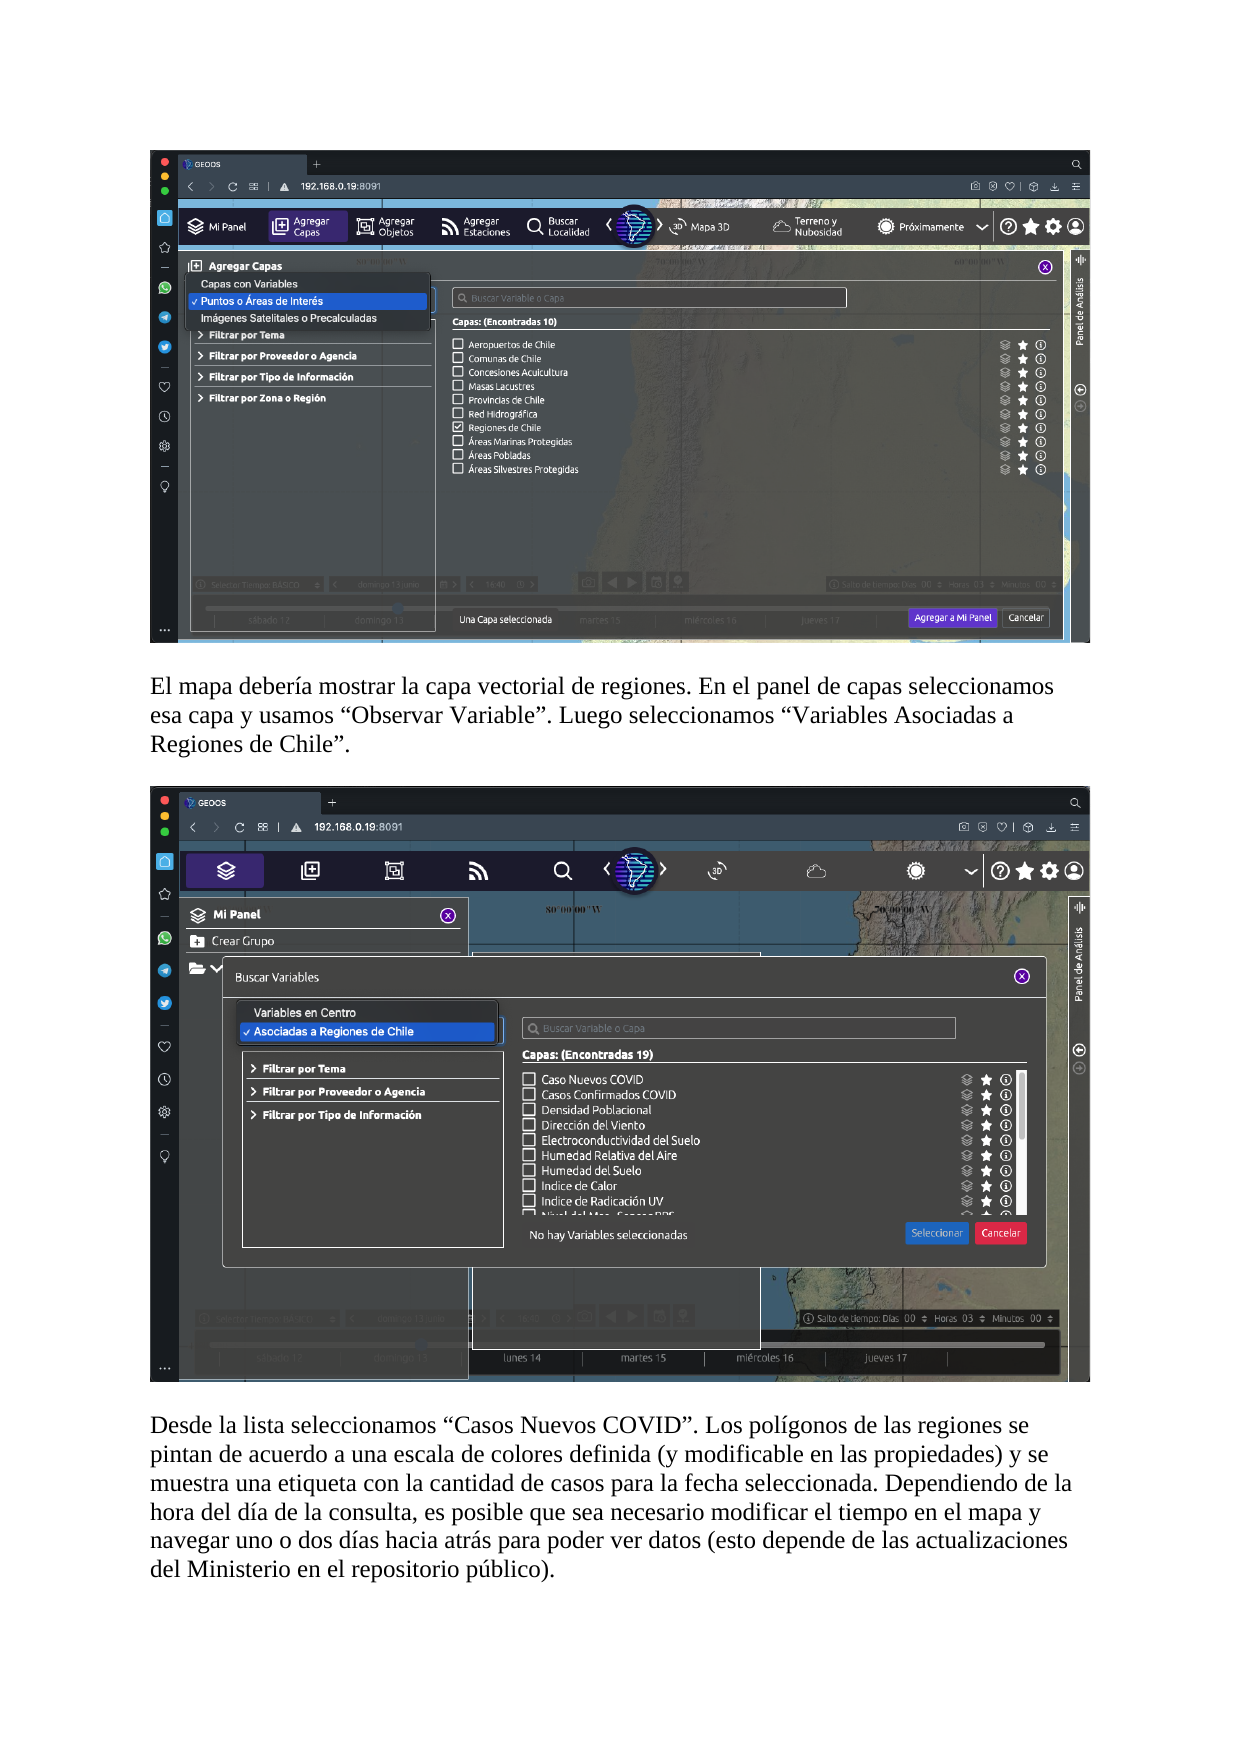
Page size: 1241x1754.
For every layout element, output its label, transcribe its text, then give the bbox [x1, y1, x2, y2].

text El mapa debería mostrar la capa vectorial de regiones. En el panel de capas seleccionamos esa capa y usamos “Observar Variable”. Luego seleccionamos “Variables Asociadas a Regiones de Chile”. [150, 671, 1090, 757]
picture [150, 786, 1091, 1382]
text Desde la lista seleccionamos “Casos Nuevos COVID”. Los polígonos de las regiones se pintan de acuerdo a una escala de colores definida (y modificable en las propiedades) y se muestra una etiqueta con la cantidad de casos para la fecha seleccionada. Dependiendo de la hora del día de la consulta, es posible que sea necesario modificar el tiempo en el mapa y navegar uno o dos días hacia atrás para poder ver datos (esto depende de las actualizaciones del Ministerio en el repositorio público). [150, 1411, 1090, 1583]
picture [150, 150, 1091, 643]
